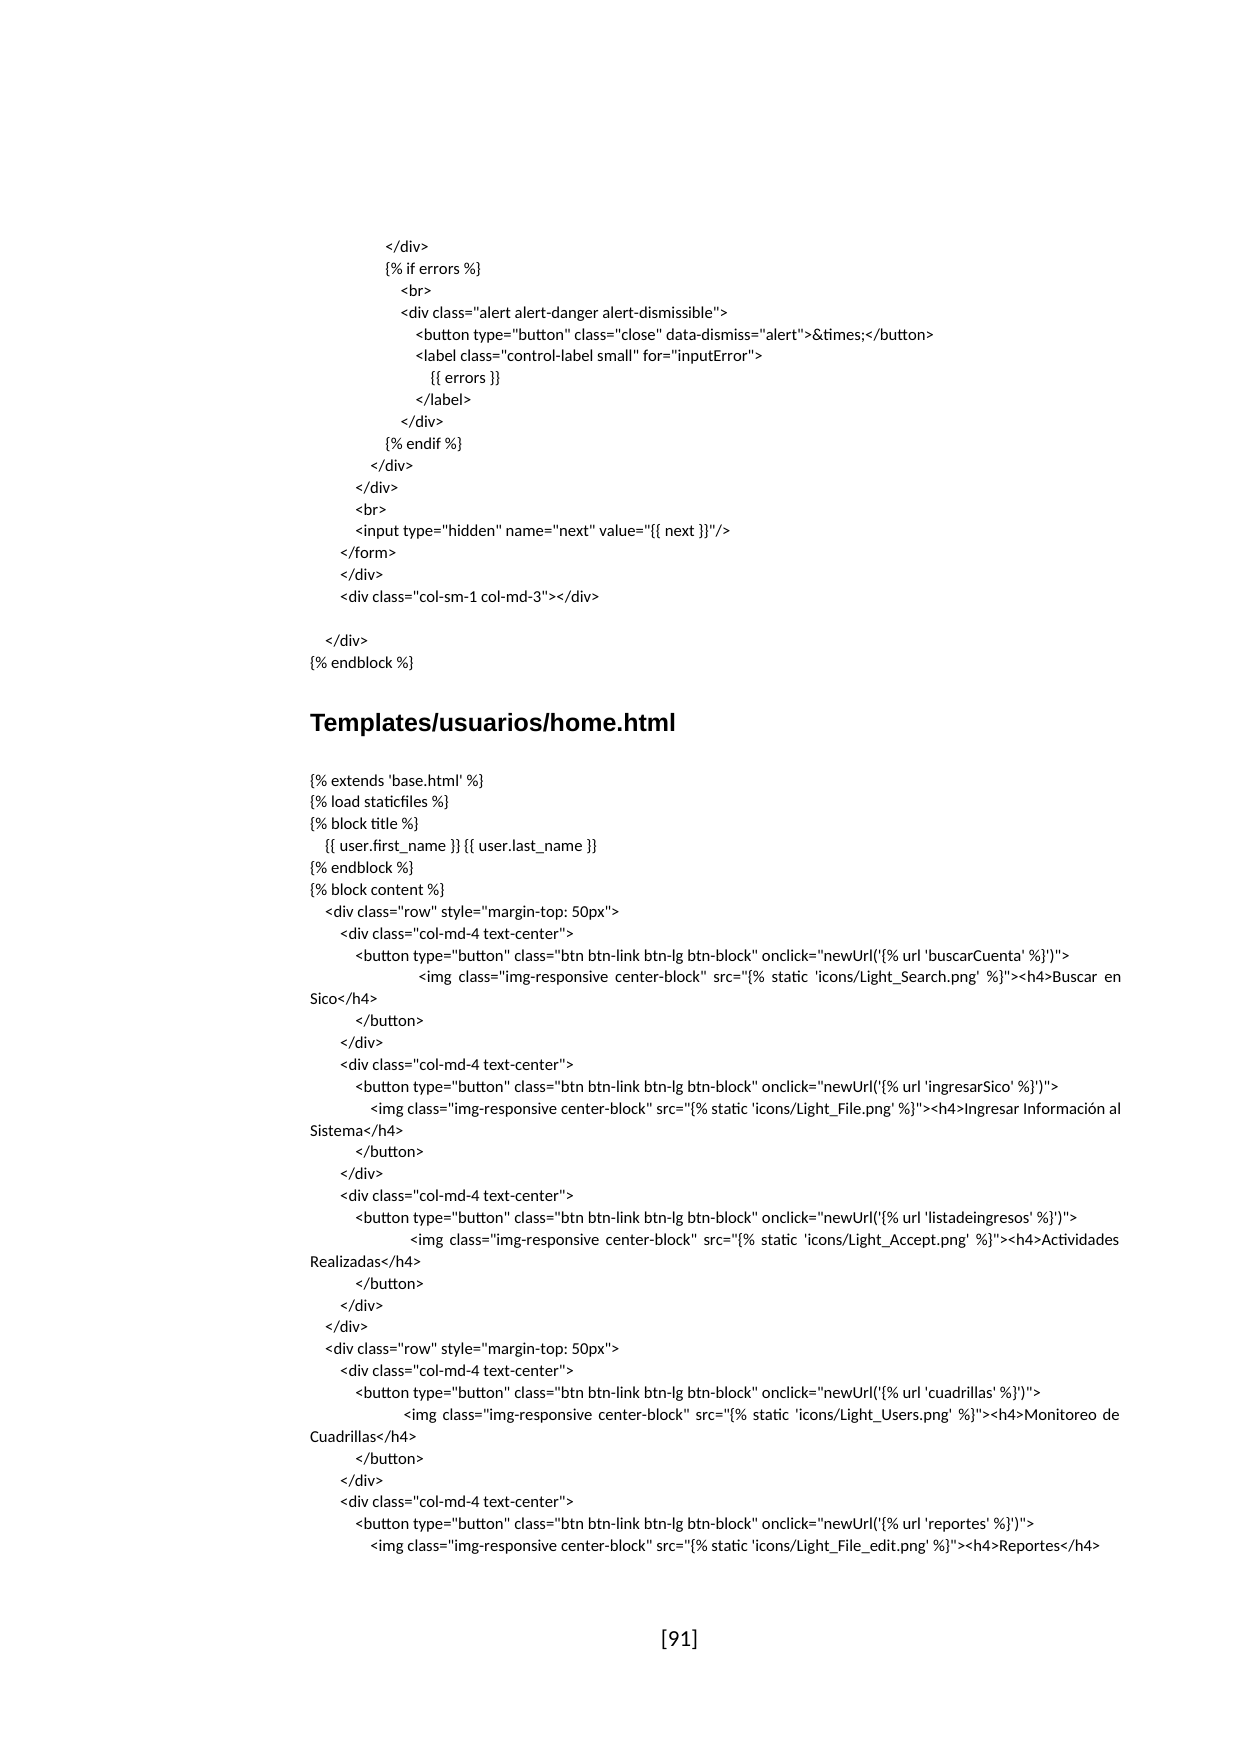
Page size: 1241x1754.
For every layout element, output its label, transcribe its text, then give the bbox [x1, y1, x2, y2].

text {% endblock %} [310, 652, 1122, 672]
text </div> [310, 1032, 1122, 1053]
text <button type="button" class="btn btn-link btn-lg btn-block" onclick="newUrl('{% url 'cuadrillas' %}')"> [310, 1382, 1122, 1403]
text </div> [310, 411, 1122, 432]
text <div class="row" style="margin-top: 50px"> [310, 1338, 1122, 1359]
text {% block title %} [310, 813, 1122, 834]
text </label> [310, 389, 1122, 410]
text </form> [310, 542, 1122, 563]
text <label class="control-label small" for="inputError"> [310, 346, 1122, 366]
text <input type="hidden" name="next" value="{{ next }}"/> [310, 521, 1122, 541]
text <div class="col-sm-1 col-md-3"></div> [310, 586, 1122, 607]
text <div class="col-md-4 text-center"> [310, 1492, 1122, 1512]
text <button type="button" class="btn btn-link btn-lg btn-block" onclick="newUrl('{% url 'buscarCuenta' %}')"> [310, 945, 1122, 965]
text <img class="img-responsive center-block" src="{% static 'icons/Light_Accept.png' %}"><h4>Actividades Realizadas</h4> [310, 1229, 1122, 1271]
text <img class="img-responsive center-block" src="{% static 'icons/Light_File.png' %}"><h4>Ingresar Información al Sistema</h4> [310, 1098, 1122, 1140]
text </div> [310, 236, 1122, 257]
text {% endif %} [310, 433, 1122, 453]
text {% extends 'base.html' %} [310, 770, 1122, 790]
text <div class="row" style="margin-top: 50px"> [310, 901, 1122, 921]
text <img class="img-responsive center-block" src="{% static 'icons/Light_Search.png' %}"><h4>Buscar en Sico</h4> [310, 967, 1122, 1009]
text </div> [310, 564, 1122, 585]
text <button type="button" class="btn btn-link btn-lg btn-block" onclick="newUrl('{% url 'ingresarSico' %}')"> [310, 1076, 1122, 1096]
text {{ user.first_name }} {{ user.last_name }} [310, 835, 1122, 856]
text {% if errors %} [310, 258, 1122, 278]
text <button type="button" class="close" data-dismiss="alert">&times;</button> [310, 324, 1122, 344]
text <img class="img-responsive center-block" src="{% static 'icons/Light_File_edit.png' %}"><h4>Reportes</h4> [310, 1535, 1122, 1556]
text <button type="button" class="btn btn-link btn-lg btn-block" onclick="newUrl('{% url 'reportes' %}')"> [310, 1513, 1122, 1534]
text </div> [310, 1470, 1122, 1490]
text {% endblock %} [310, 857, 1122, 878]
text </div> [310, 1163, 1122, 1184]
text <br> [310, 499, 1122, 519]
text </button> [310, 1448, 1122, 1468]
text {{ errors }} [310, 367, 1122, 388]
text <div class="col-md-4 text-center"> [310, 1360, 1122, 1381]
text {% load staticfiles %} [310, 792, 1122, 812]
text <img class="img-responsive center-block" src="{% static 'icons/Light_Users.png' %}"><h4>Monitoreo de Cuadrillas</h4> [310, 1404, 1122, 1446]
text </div> [310, 1295, 1122, 1315]
text Templates/usuarios/home.html [236, 708, 1122, 737]
text <div class="col-md-4 text-center"> [310, 923, 1122, 943]
text <div class="alert alert-danger alert-dismissible"> [310, 302, 1122, 322]
text </div> [310, 630, 1122, 650]
text <br> [310, 280, 1122, 300]
text </div> [310, 455, 1122, 475]
text </button> [310, 1010, 1122, 1031]
text <div class="col-md-4 text-center"> [310, 1054, 1122, 1074]
text </div> [310, 1317, 1122, 1337]
text <div class="col-md-4 text-center"> [310, 1185, 1122, 1206]
text {% block content %} [310, 879, 1122, 899]
text </button> [310, 1273, 1122, 1293]
text <button type="button" class="btn btn-link btn-lg btn-block" onclick="newUrl('{% url 'listadeingresos' %}')"> [310, 1207, 1122, 1228]
text </div> [310, 477, 1122, 497]
text </button> [310, 1142, 1122, 1162]
